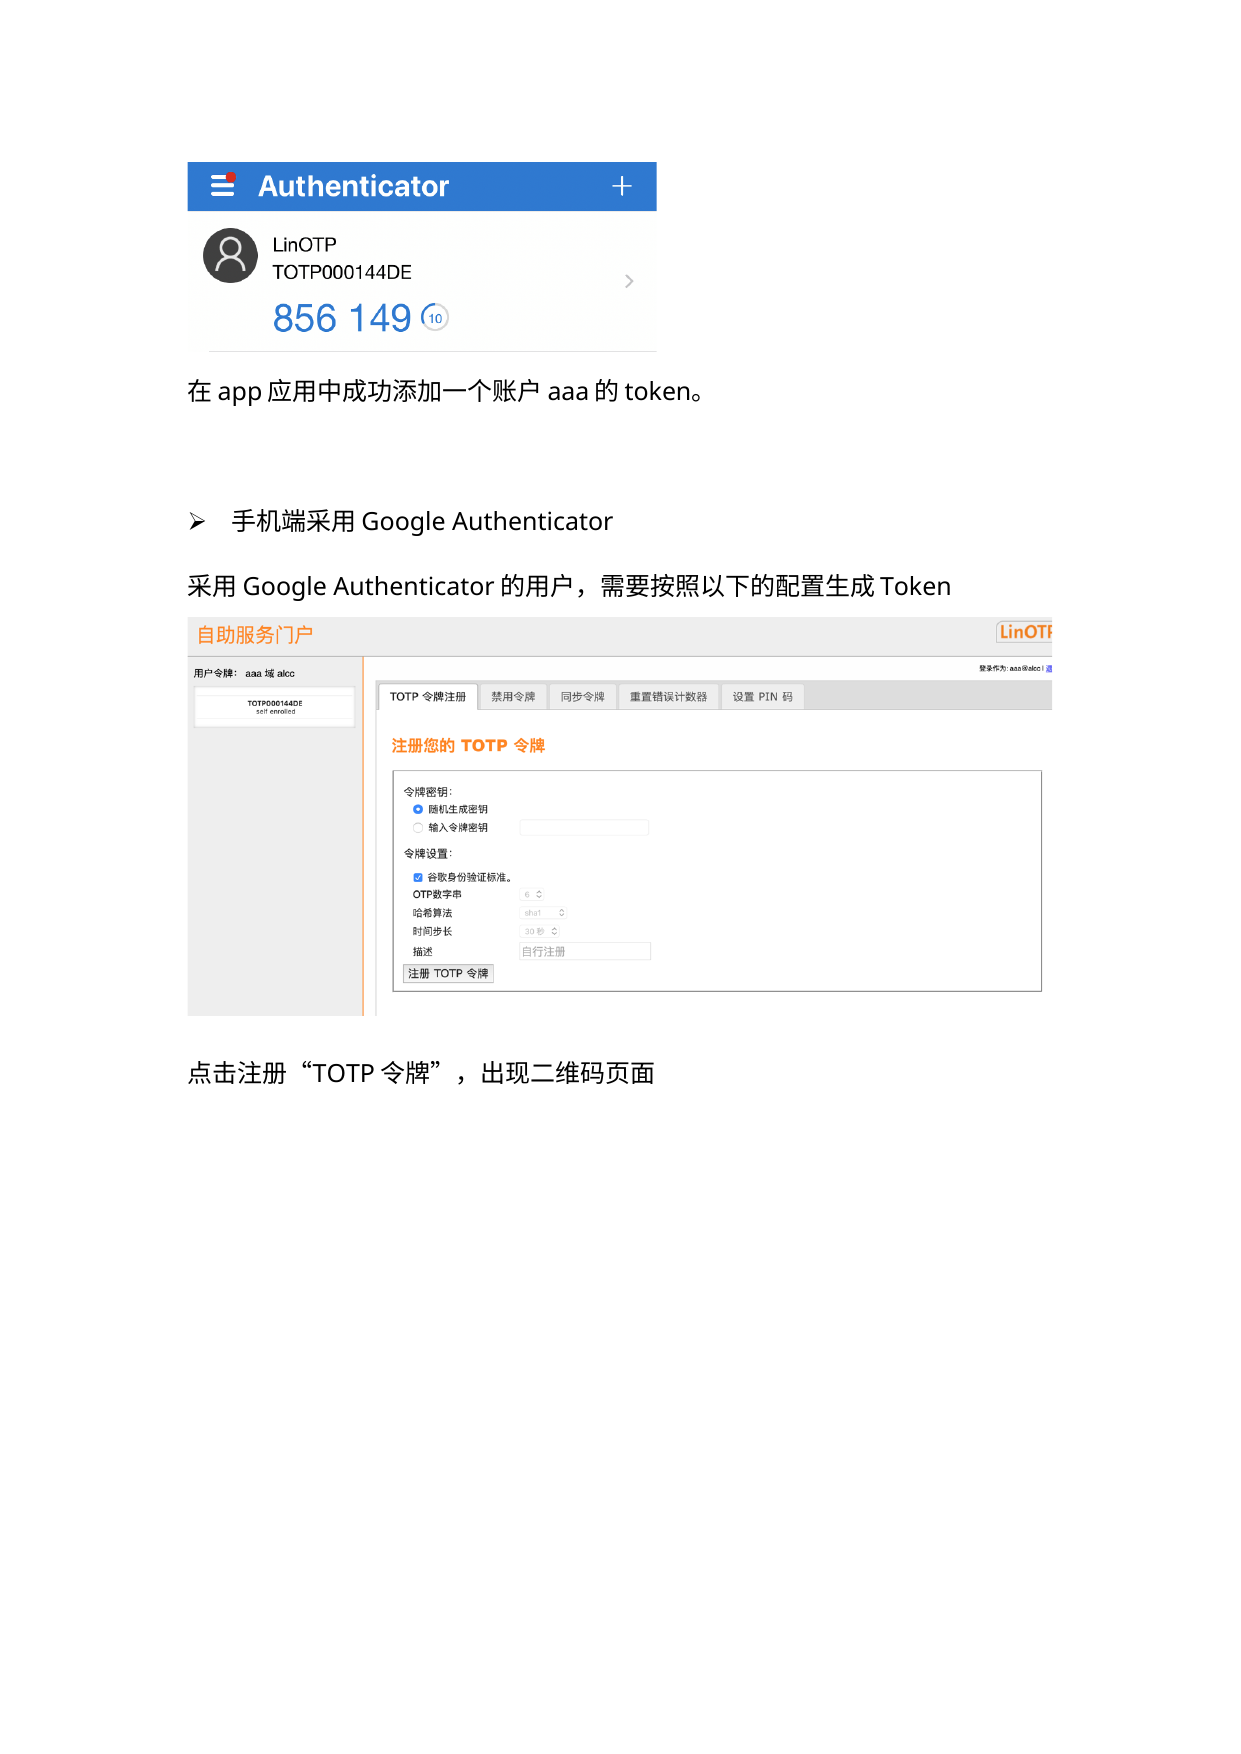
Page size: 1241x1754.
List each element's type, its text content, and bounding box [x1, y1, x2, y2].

picture [187, 162, 657, 352]
text 在app应用中成功添加一个账户aaa的token。 [187, 357, 1053, 422]
picture [187, 617, 1053, 1016]
text 点击注册“TOTP令牌”，出现二维码页面 [187, 1039, 1053, 1104]
text 采用Google Authenticator的用户，需要按照以下的配置生成Token [187, 552, 1053, 617]
list 手机端采用Google Authenticator [187, 487, 1053, 552]
